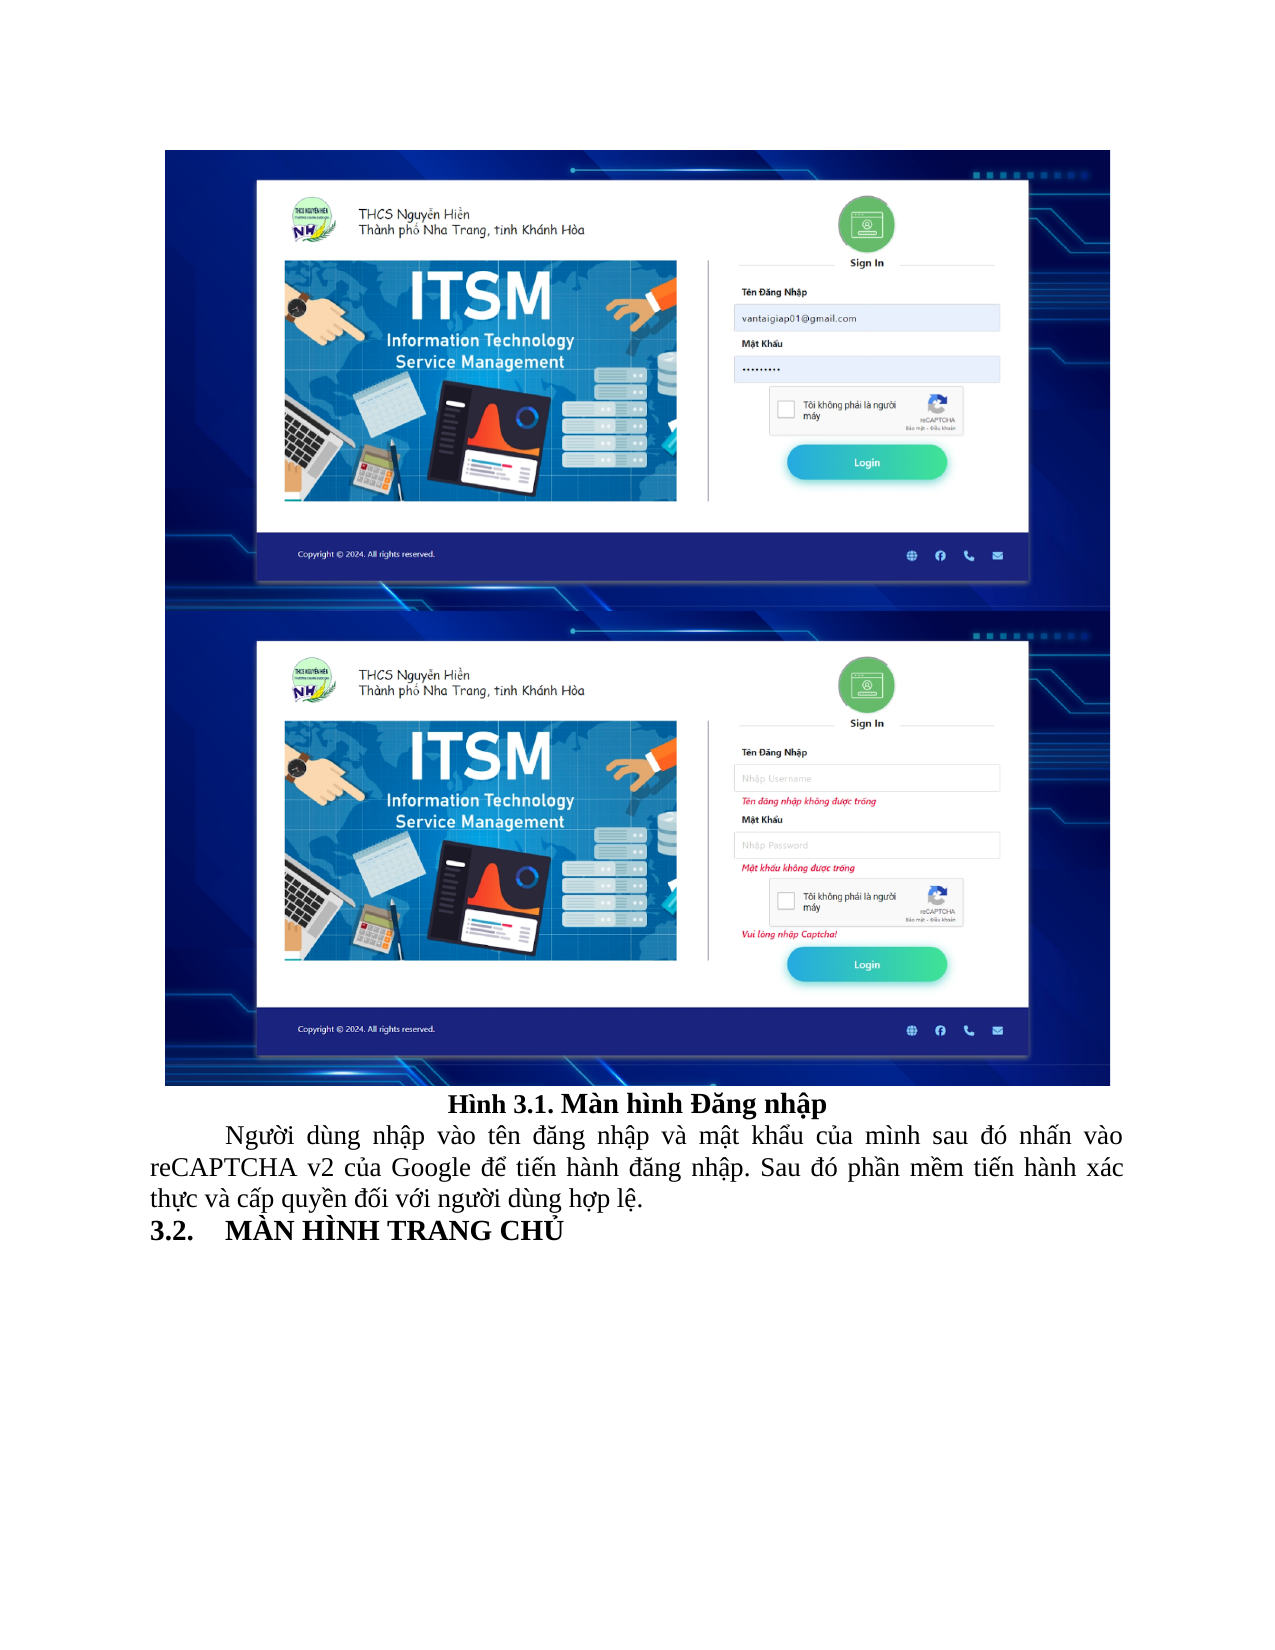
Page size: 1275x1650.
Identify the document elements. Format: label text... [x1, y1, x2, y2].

picture [165, 150, 1111, 1086]
text Người dùng nhập vào tên đăng nhập và mật khẩu của mình sau đó nhấn vào reCAPTCHA v2 của Google để tiến hành đăng nhập. Sau đó phần mềm tiến hành xác thực và cấp quyền đối với người dùng hợp lệ. [150, 1119, 1125, 1213]
text Hình 3.1. Màn hình Đăng nhập [150, 1086, 1125, 1119]
text 3.2. MÀN HÌNH TRANG CHỦ [150, 1213, 1125, 1246]
